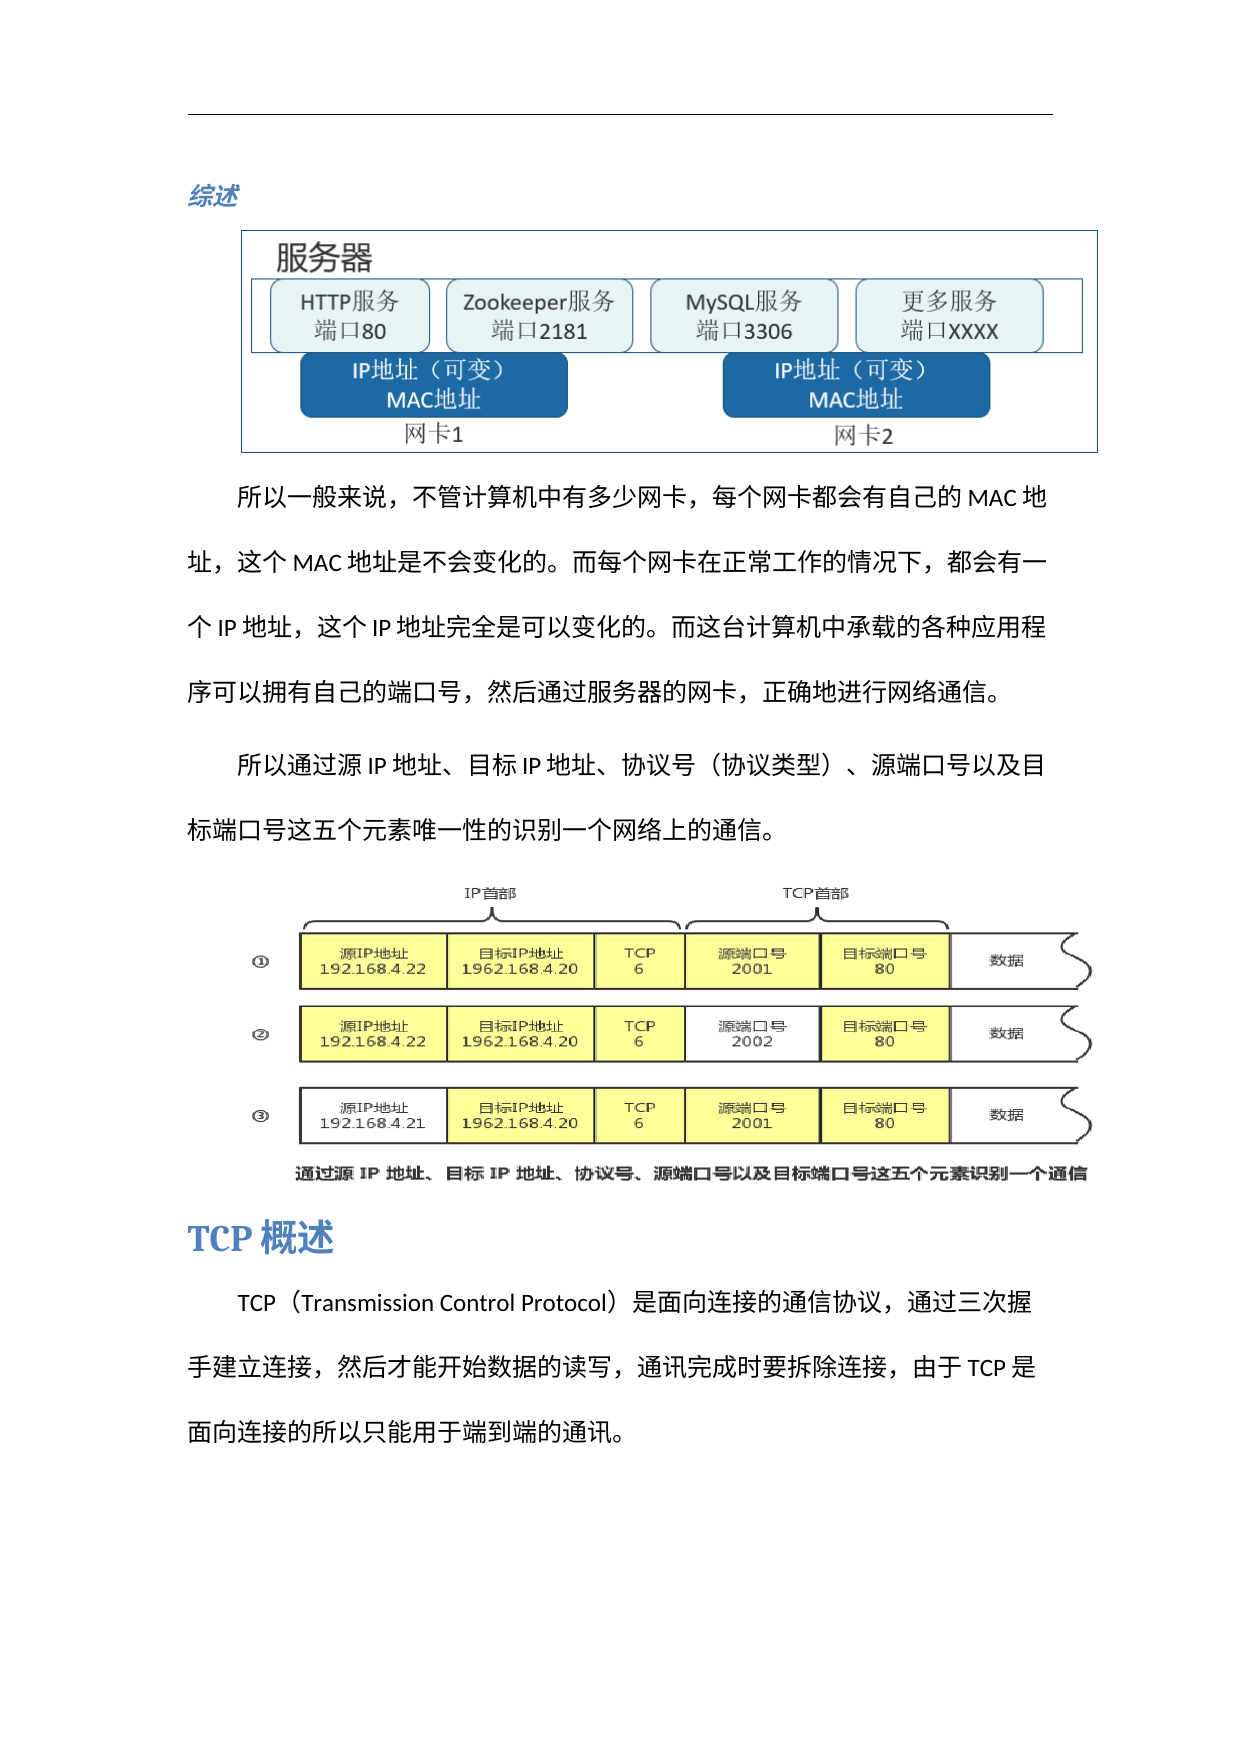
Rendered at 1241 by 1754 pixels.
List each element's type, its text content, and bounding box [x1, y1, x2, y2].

subtitle 综述 [187, 162, 1053, 227]
text 所以一般来说，不管计算机中有多少网卡，每个网卡都会有自己的MAC 地址，这个MAC 地址是不会变化的。而每个网卡在正常工作的情况下，都会有一个IP地址，这个IP地址完全是可以变化的。而这台计算机中承载的各种应用程序可以拥有自己的端口号，然后通过服务器的网卡，正确地进行网络通信。 [187, 463, 1053, 723]
picture [237, 227, 1103, 455]
subtitle TCP概述 [187, 1203, 1053, 1268]
text TCP（Transmission Control Protocol）是面向连接的通信协议，通过三次握手建立连接，然后才能开始数据的读写，通讯完成时要拆除连接，由于TCP是面向连接的所以只能用于端到端的通讯。 [187, 1268, 1053, 1463]
text 所以通过源IP地址、目标IP地址、协议号（协议类型）、源端口号以及目标端口号这五个元素唯一性的识别一个网络上的通信。 [187, 731, 1053, 861]
picture [237, 878, 1103, 1186]
